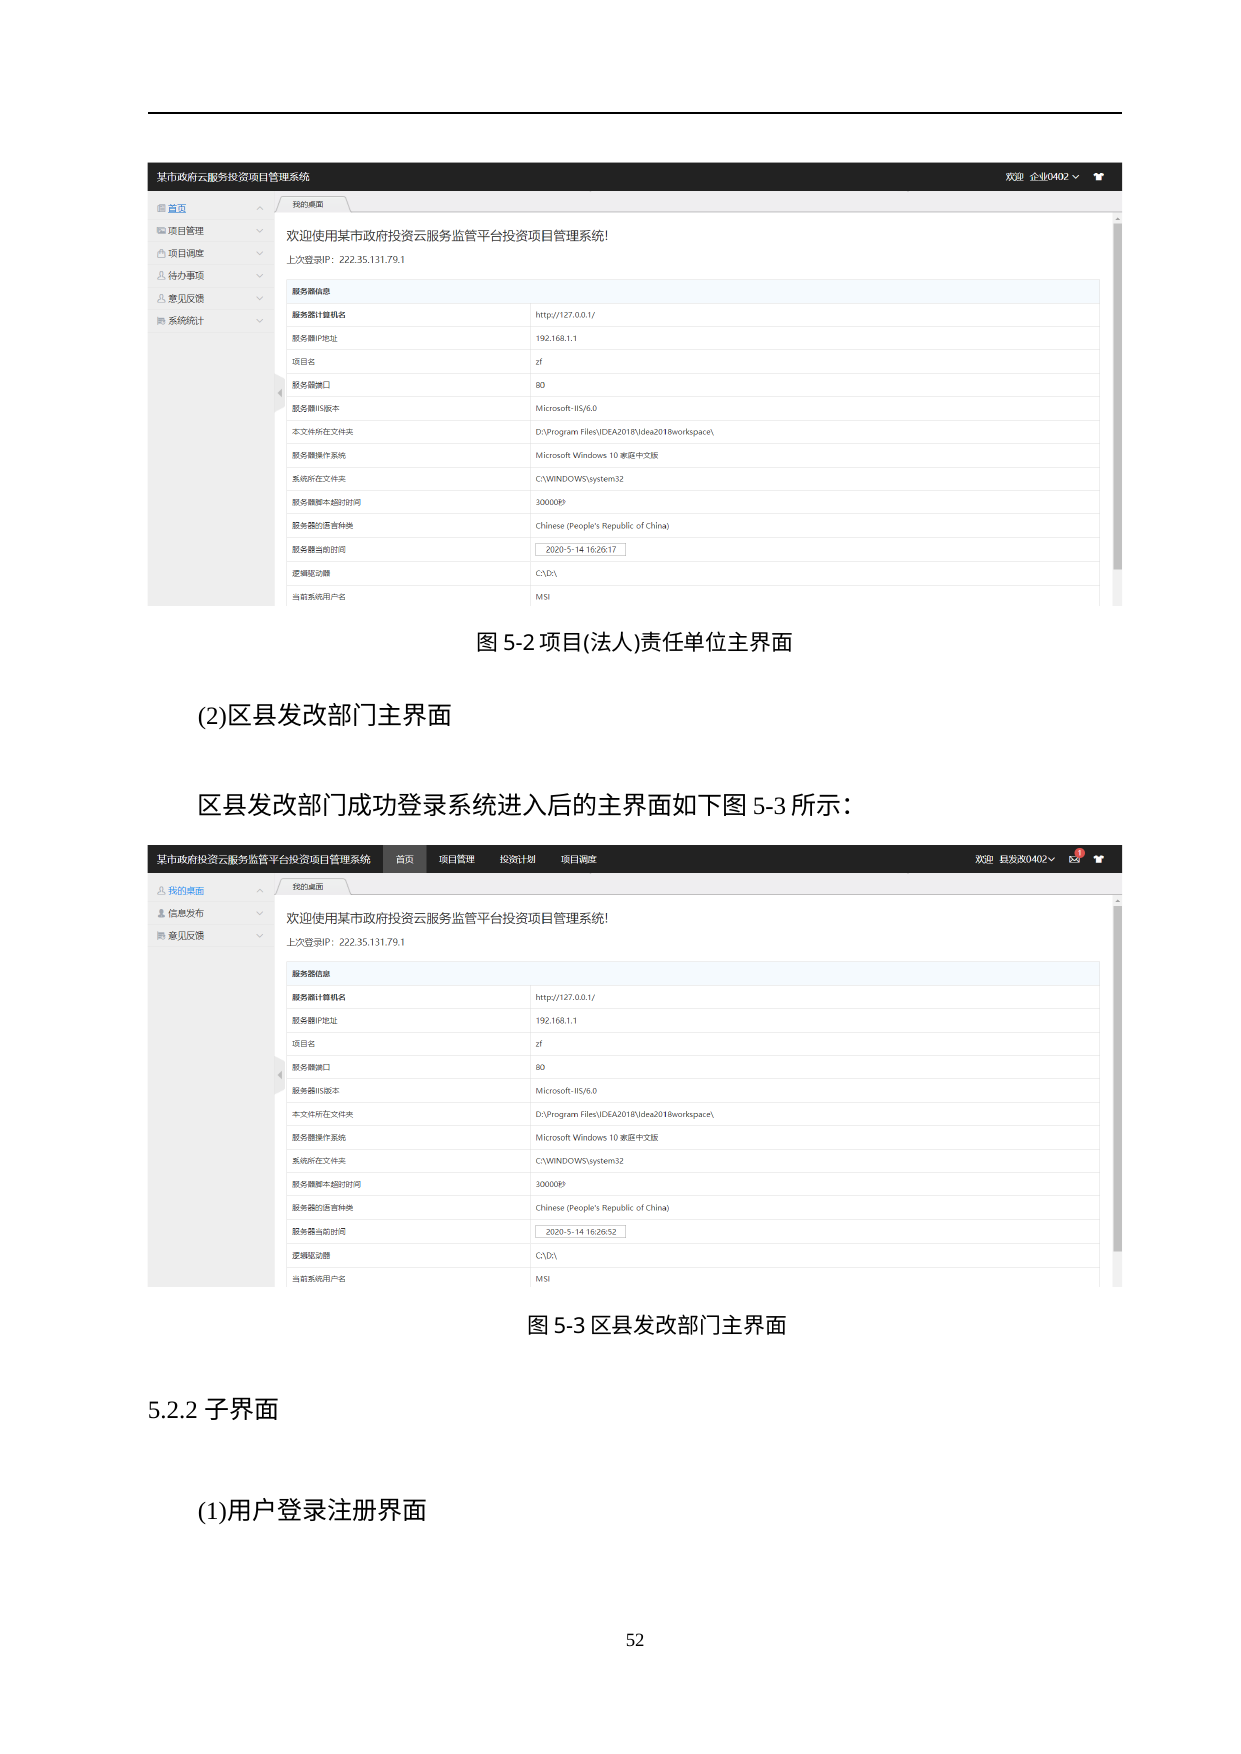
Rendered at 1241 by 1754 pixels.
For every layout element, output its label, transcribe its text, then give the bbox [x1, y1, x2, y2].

picture [147, 845, 1123, 1287]
list 区县发改部门主界面 [148, 681, 1122, 746]
picture [147, 162, 1123, 606]
text 图5-3区县发改部门主界面 [148, 1307, 1122, 1340]
subtitle 5.2.2 子界面 [148, 1375, 1122, 1440]
text 区县发改部门成功登录系统进入后的主界面如下图5-3所示： [148, 771, 1122, 836]
list 用户登录注册界面 [148, 1476, 1122, 1541]
text 图5-2项目(法人)责任单位主界面 [148, 624, 1122, 657]
